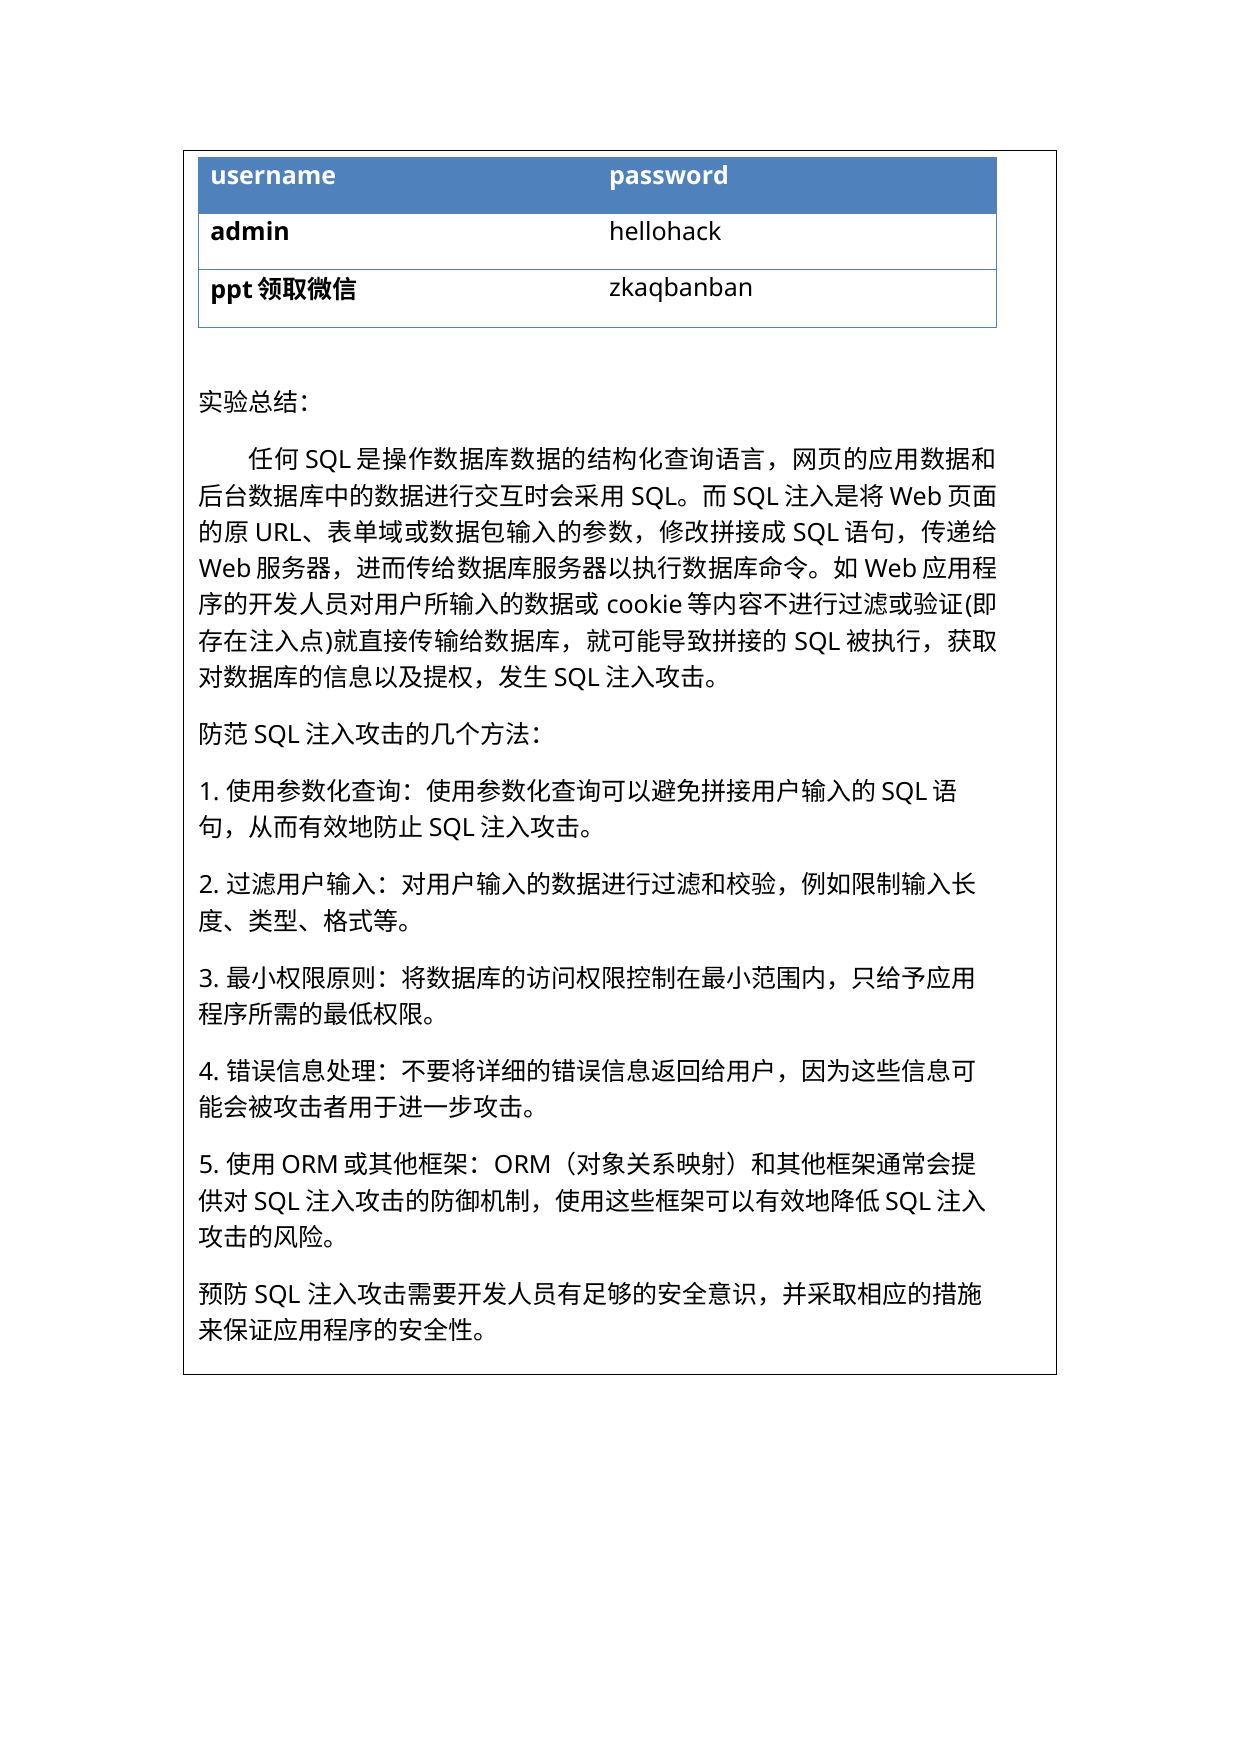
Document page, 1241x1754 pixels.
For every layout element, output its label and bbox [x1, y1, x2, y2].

table_cell [184, 151, 1056, 1374]
